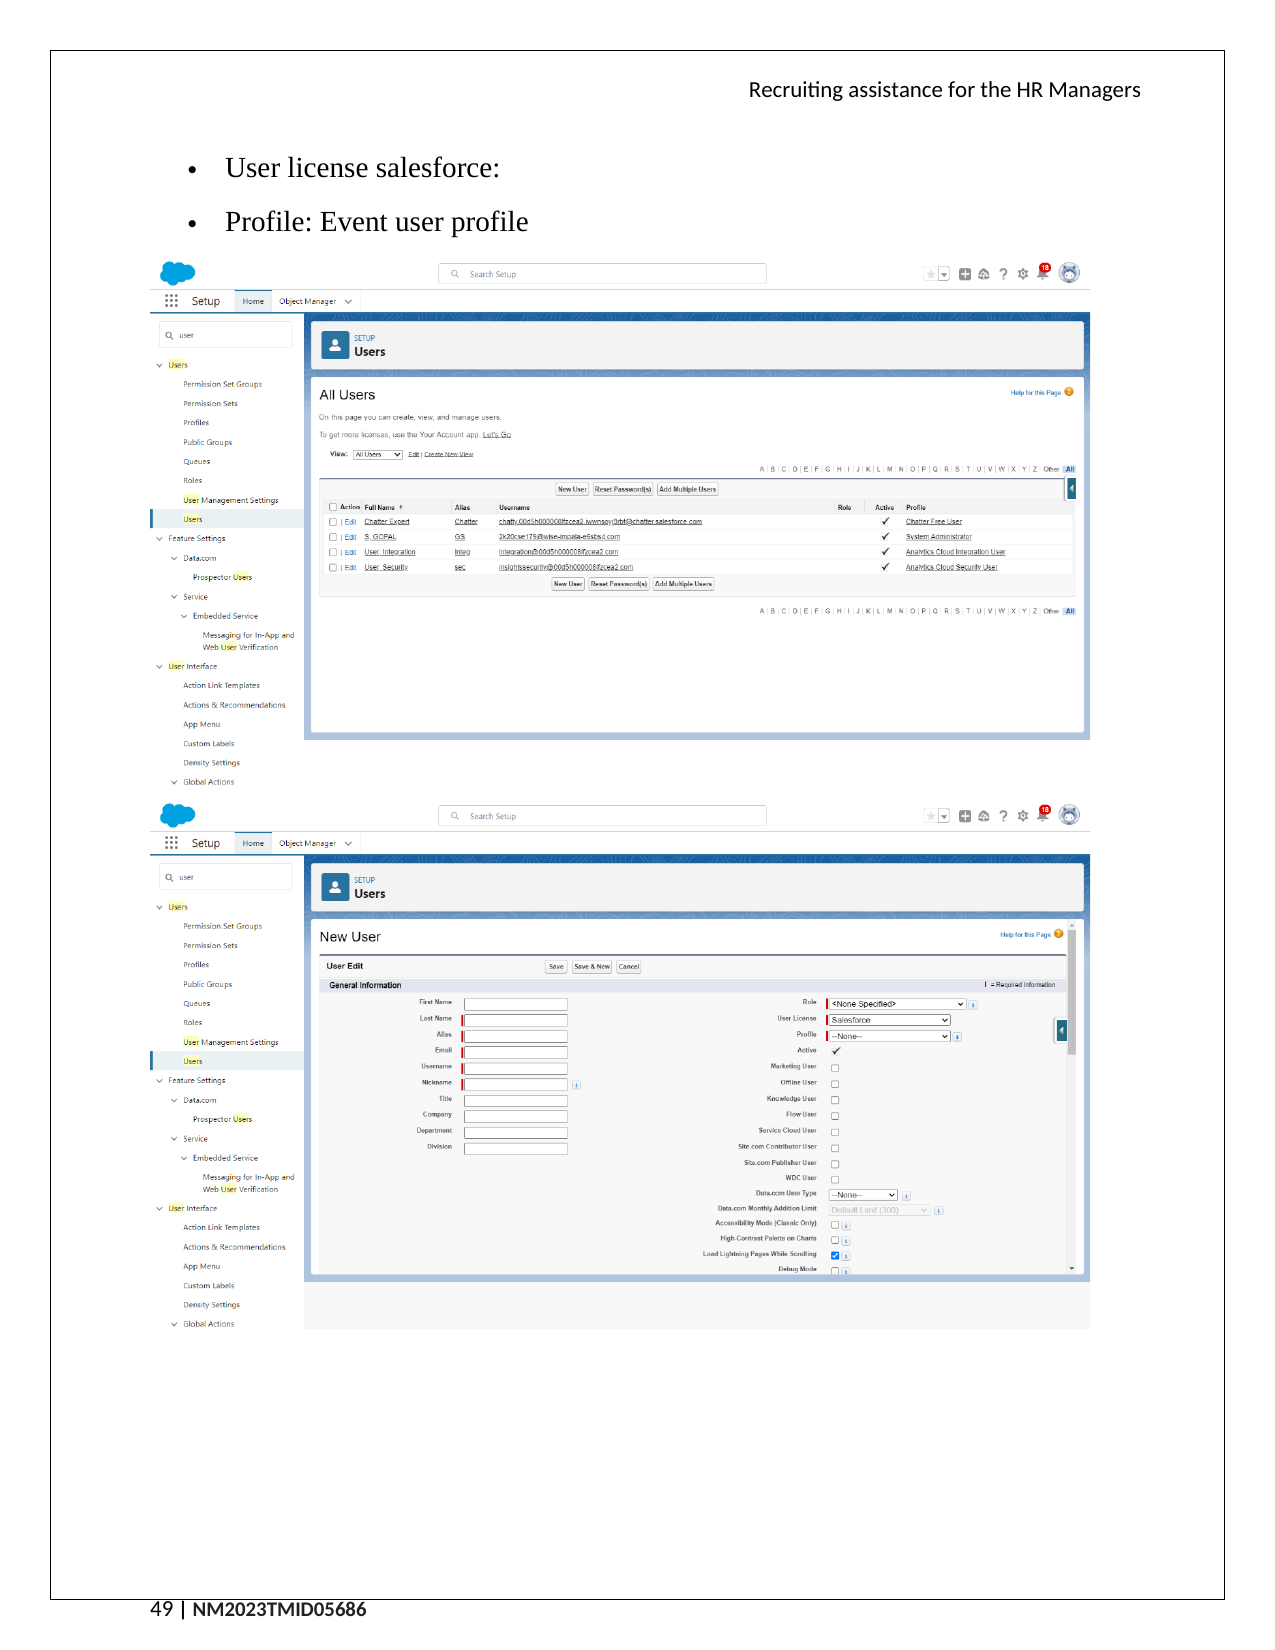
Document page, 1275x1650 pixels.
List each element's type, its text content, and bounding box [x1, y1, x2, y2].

picture [150, 258, 1091, 787]
list User license salesforce: [188, 150, 1154, 183]
list Profile: Event user profile [188, 204, 1154, 238]
picture [150, 800, 1091, 1329]
